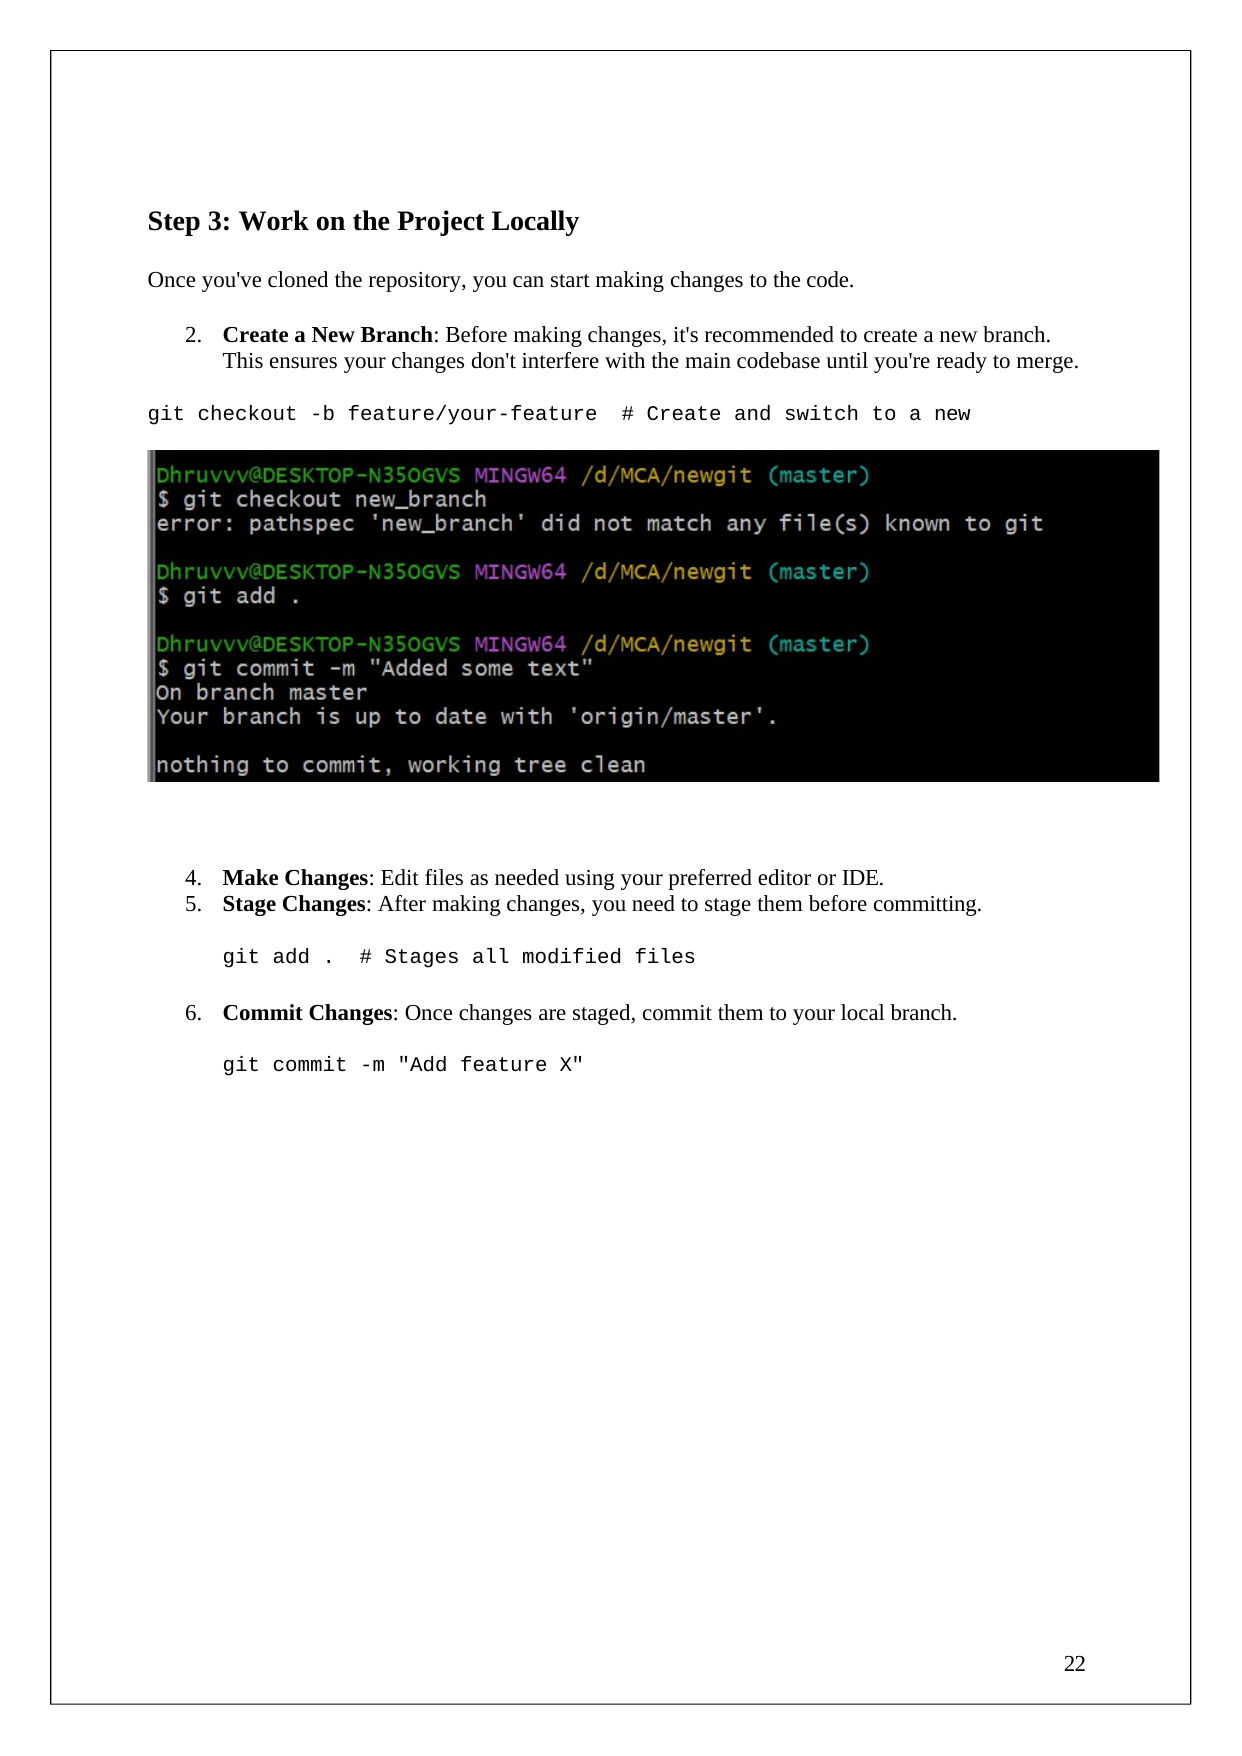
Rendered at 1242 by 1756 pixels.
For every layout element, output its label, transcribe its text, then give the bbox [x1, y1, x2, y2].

list Make Changes: Edit files as needed using your preferred editor or IDE. [185, 864, 1168, 890]
list Commit Changes: Once changes are staged, commit them to your local branch. [185, 999, 1168, 1025]
text git add . # Stages all modified files [222, 946, 1168, 969]
text Once you've cloned the repository, you can start making changes to the code. [147, 266, 1168, 292]
list Create a New Branch: Before making changes, it's recommended to create a new branch. This ensures your changes don't interfere with the main codebase until you're ready to merge. [185, 321, 1081, 374]
list Stage Changes: After making changes, you need to stage them before committing. [185, 890, 1168, 917]
picture [147, 450, 1160, 782]
text git commit -m "Add feature X" [222, 1054, 1168, 1078]
text git checkout -b feature/your-feature # Create and switch to a new [147, 403, 1168, 427]
subtitle Step 3: Work on the Project Locally [147, 204, 1168, 237]
